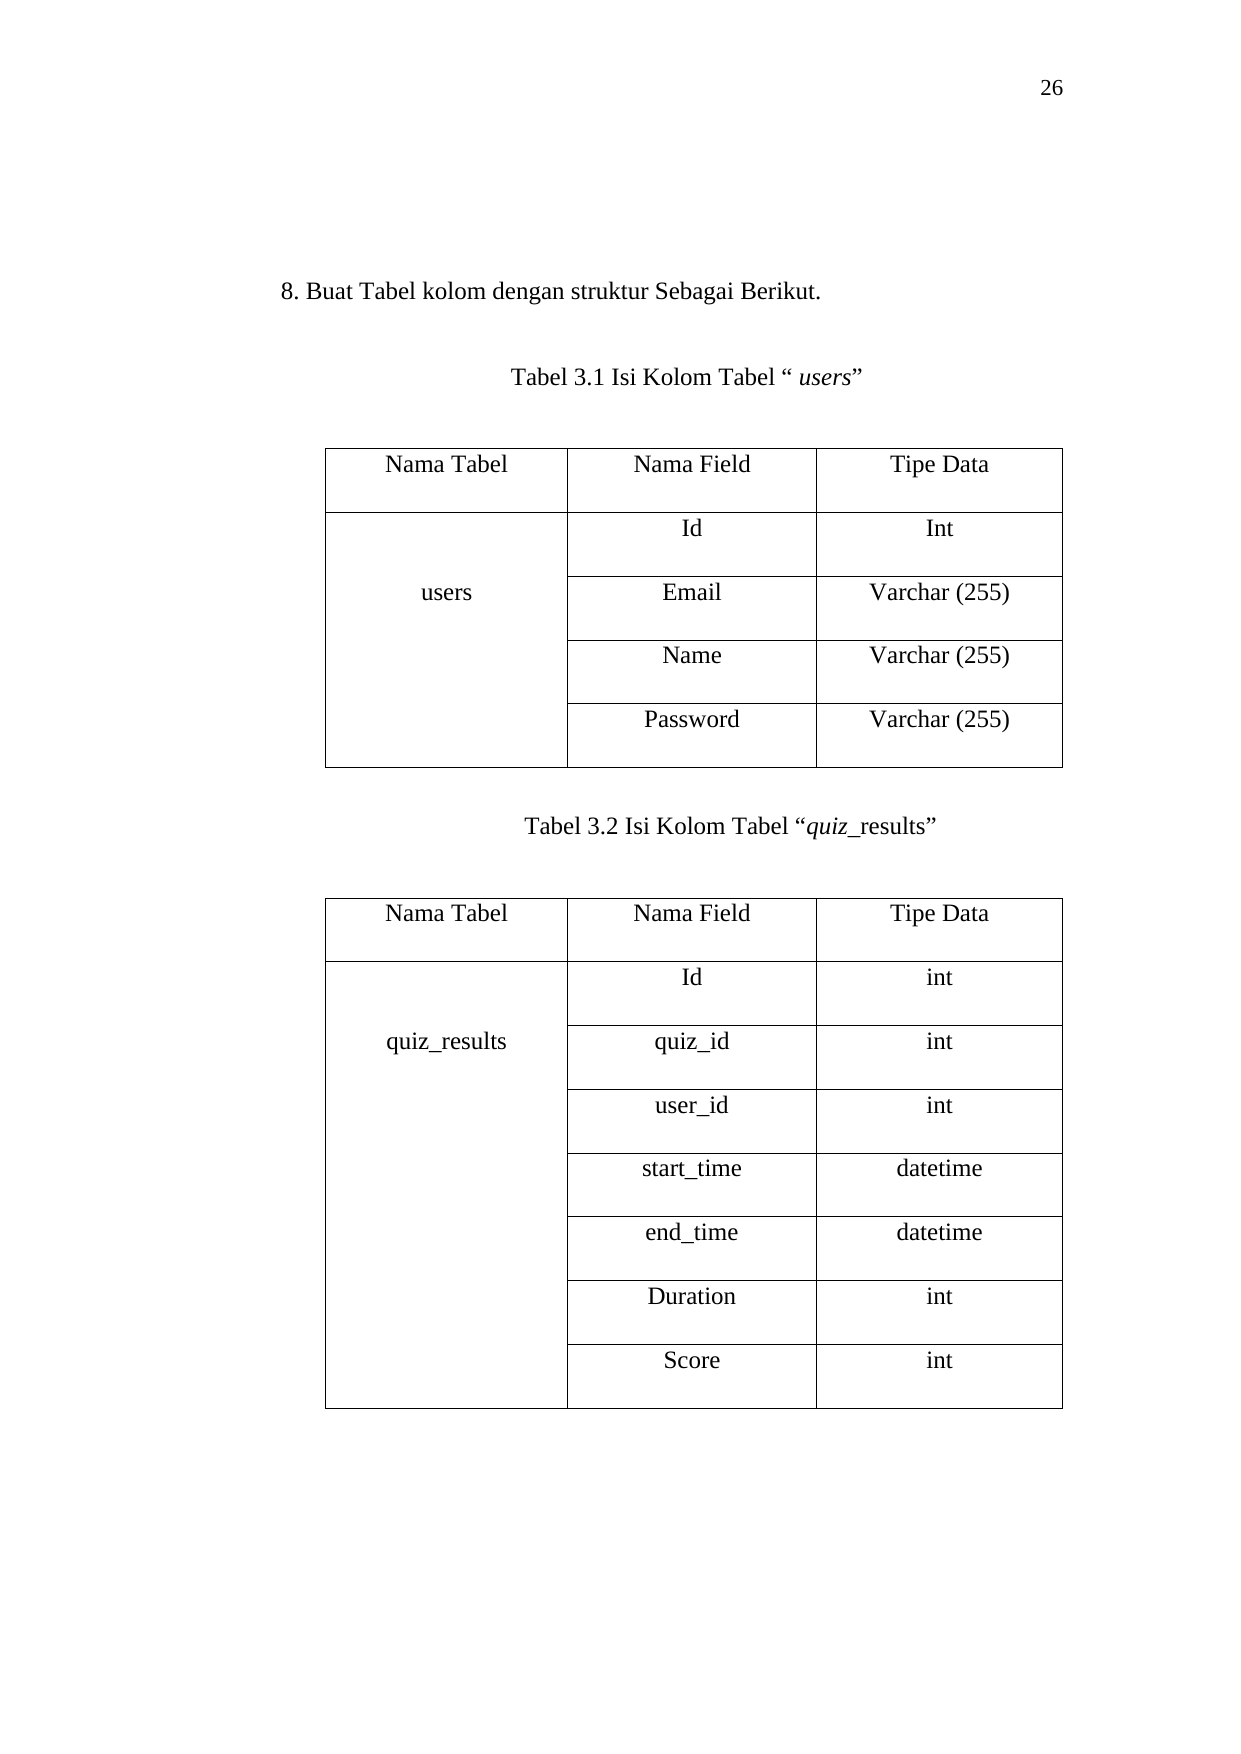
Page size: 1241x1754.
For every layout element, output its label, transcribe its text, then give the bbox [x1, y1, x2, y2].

table_cell end_time [568, 1217, 816, 1280]
table_cell Email [568, 577, 816, 639]
table_cell Varchar (255) [817, 577, 1062, 639]
text 8. Buat Tabel kolom dengan struktur Sebagai Berikut. [281, 276, 1063, 304]
table_cell int [817, 962, 1062, 1025]
table_header Nama Tabel [326, 899, 567, 961]
table_cell int [817, 1345, 1062, 1407]
table_cell quiz_results [326, 962, 567, 1407]
table_header Nama Tabel [326, 449, 567, 512]
table_header Nama Field [568, 449, 816, 512]
table_cell users [326, 513, 567, 767]
table_cell Varchar (255) [817, 641, 1062, 703]
table_cell int [817, 1090, 1062, 1152]
table_cell Id [568, 962, 816, 1025]
table_cell start_time [568, 1154, 816, 1216]
table_cell Duration [568, 1281, 816, 1344]
table_cell Id [568, 513, 816, 576]
table_header Nama Field [568, 899, 816, 961]
table_header Tipe Data [817, 449, 1062, 512]
table_cell datetime [817, 1154, 1062, 1216]
table_cell quiz_id [568, 1026, 816, 1089]
table_cell datetime [817, 1217, 1062, 1280]
table_cell Password [568, 704, 816, 767]
table_header Tipe Data [817, 899, 1062, 961]
text Tabel 3.1 Isi Kolom Tabel “ users” [310, 362, 1063, 391]
table_cell Varchar (255) [817, 704, 1062, 767]
table_cell Name [568, 641, 816, 703]
table_cell int [817, 1026, 1062, 1089]
table_cell user_id [568, 1090, 816, 1152]
text Tabel 3.2 Isi Kolom Tabel “quiz_results” [310, 811, 1063, 840]
table_cell Score [568, 1345, 816, 1407]
table_cell int [817, 1281, 1062, 1344]
table_cell Int [817, 513, 1062, 576]
